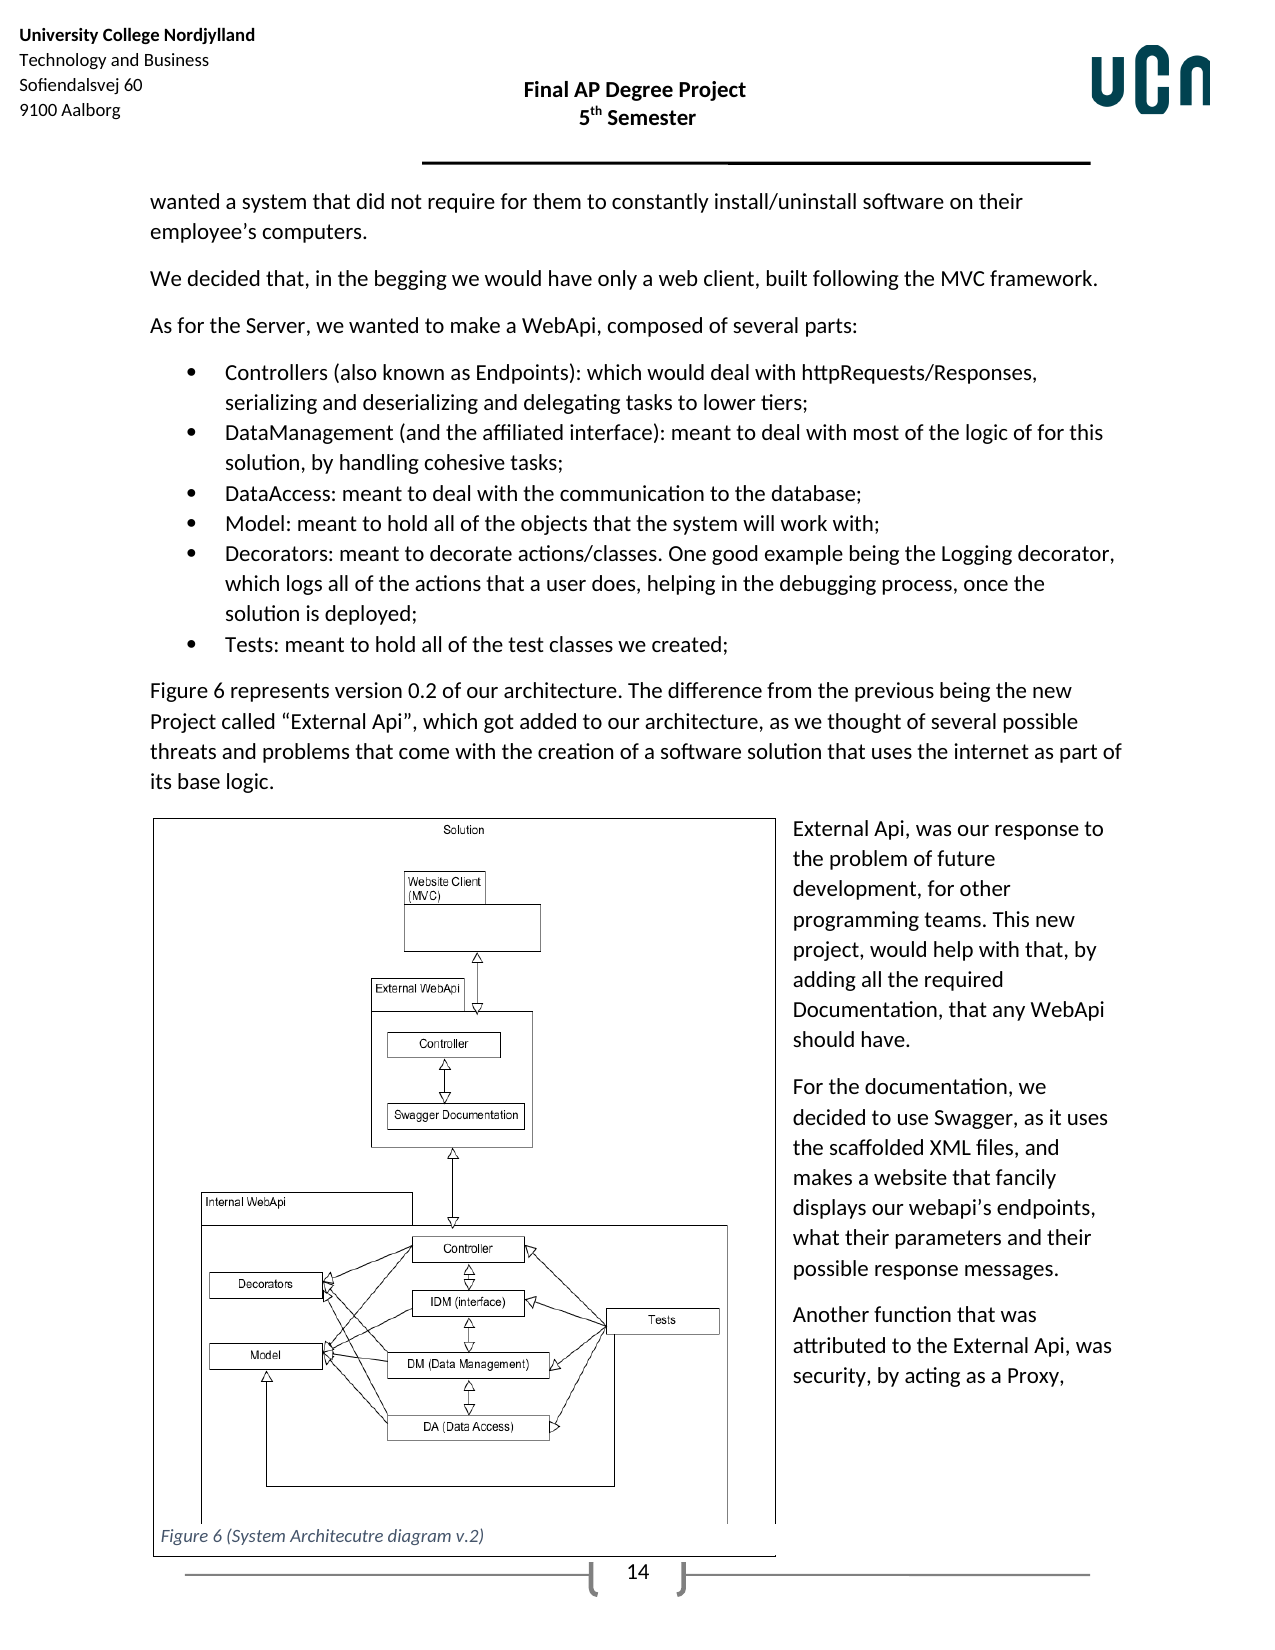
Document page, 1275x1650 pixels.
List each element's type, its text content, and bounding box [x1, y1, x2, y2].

list Tests: meant to hold all of the test classes we created; [187, 630, 1125, 658]
list DataManagement (and the affiliated interface): meant to deal with most of the logic of for this solution, by handling cohesive tasks; [187, 418, 1125, 477]
text For the documentation, we decided to use Swagger, as it uses the scaffolded XML files, and makes a website that fancily displays our webapi’s endpoints, what their parameters and their possible response messages. [779, 1072, 1125, 1282]
text We decided that, in the begging we would have only a web client, built following the MVC framework. [150, 264, 1125, 292]
text Figure 6 represents version 0.2 of our architecture. The difference from the previous being the new Project called “External Api”, which got added to our architecture, as we thought of several possible threats and problems that come with the creation of a software solution that uses the internet as part of its base logic. [150, 677, 1125, 795]
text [150, 187, 1125, 245]
text External Api, was our response to the problem of future development, for other programming teams. This new project, would help with that, by adding all the required Documentation, that any WebApi should have. [779, 814, 1125, 1054]
list Decorators: meant to decorate actions/classes. One good example being the Logging decorator, which logs all of the actions that a user does, helping in the debugging process, once the solution is deployed; [187, 539, 1125, 628]
picture [1091, 45, 1210, 114]
list Model: meant to hold all of the objects that the system will work with; [187, 509, 1125, 537]
list DataAccess: meant to deal with the communication to the database; [187, 479, 1125, 507]
text As for the Server, we wanted to make a WebApi, composed of several parts: [150, 311, 1125, 339]
list Controllers (also known as Endpoints): which would deal with httpRequests/Responses, serializing and deserializing and delegating tasks to lower tiers; [187, 358, 1125, 416]
picture [150, 814, 779, 1562]
